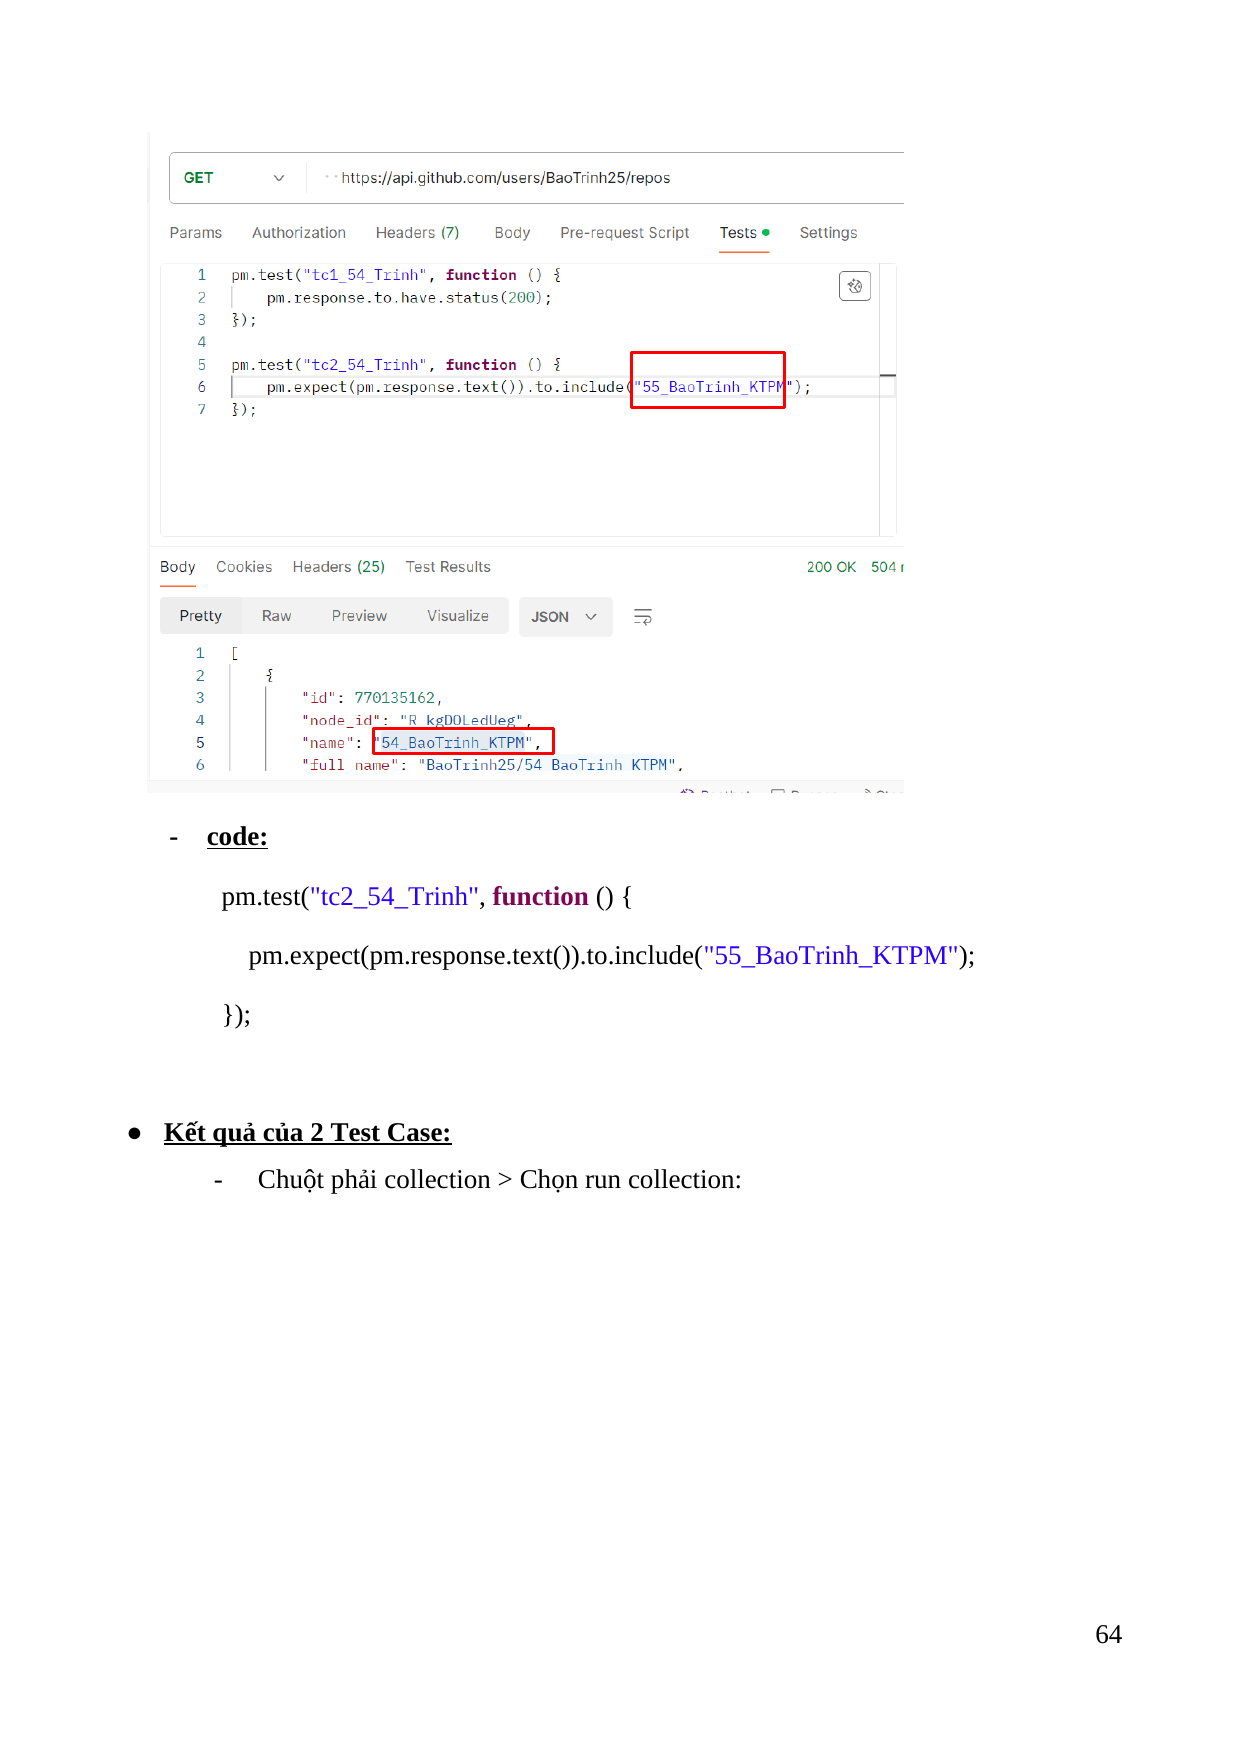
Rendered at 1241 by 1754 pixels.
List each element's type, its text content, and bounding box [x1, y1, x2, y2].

list code: [169, 820, 1122, 852]
list Chuột phải collection > Chọn run collection: [213, 1163, 1122, 1194]
text }); [221, 998, 1122, 1029]
subtitle Kết quả của 2 Test Case: [126, 1116, 1122, 1147]
picture [147, 132, 904, 793]
text pm.expect(pm.response.text()).to.include("55_BaoTrinh_KTPM"); [221, 939, 1122, 970]
text pm.test("tc2_54_Trinh", function () { [221, 879, 1122, 911]
